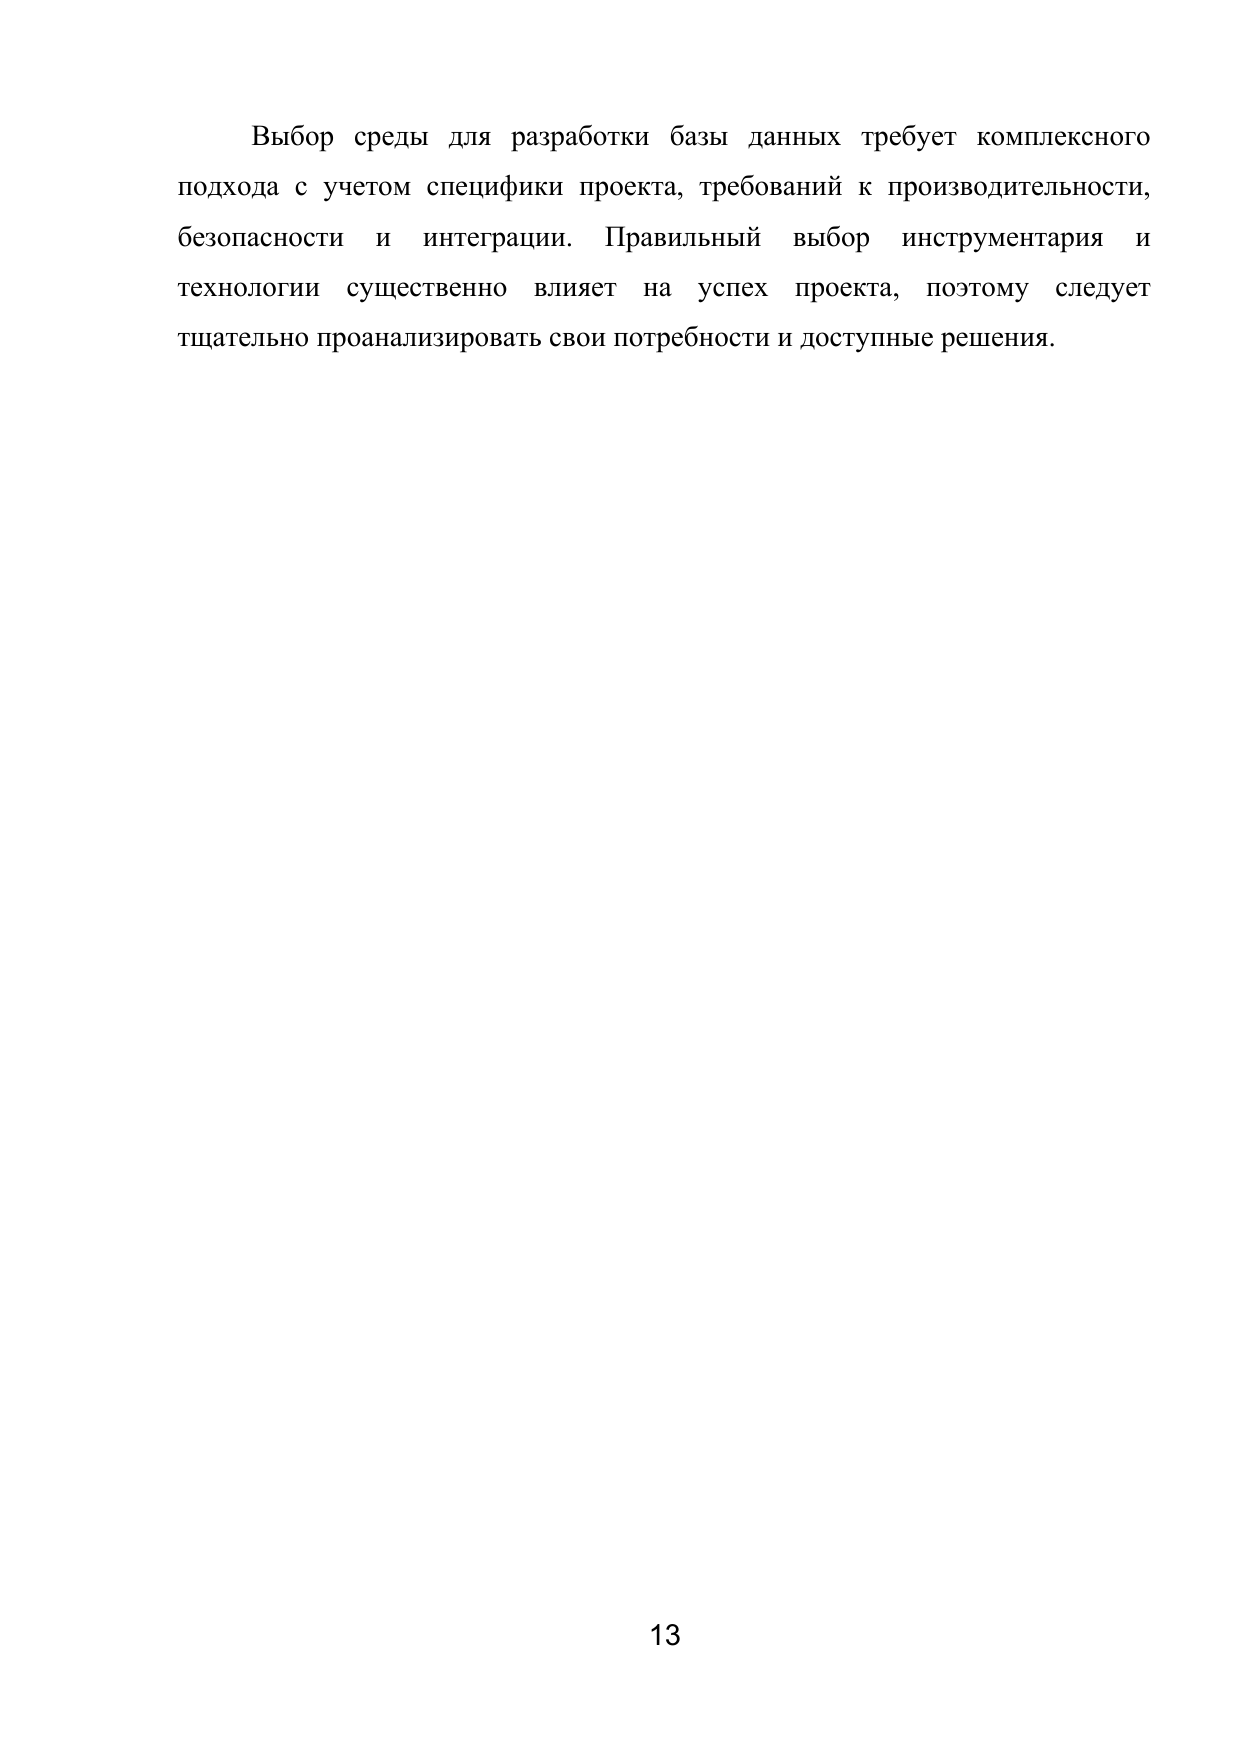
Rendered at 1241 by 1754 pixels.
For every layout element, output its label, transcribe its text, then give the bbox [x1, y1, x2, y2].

text Выбор среды для разработки базы данных требует комплексного подхода с учетом специфики проекта, требований к производительности, безопасности и интеграции. Правильный выбор инструментария и технологии существенно влияет на успех проекта, поэтому следует тщательно проанализировать свои потребности и доступные решения. [177, 118, 1152, 353]
